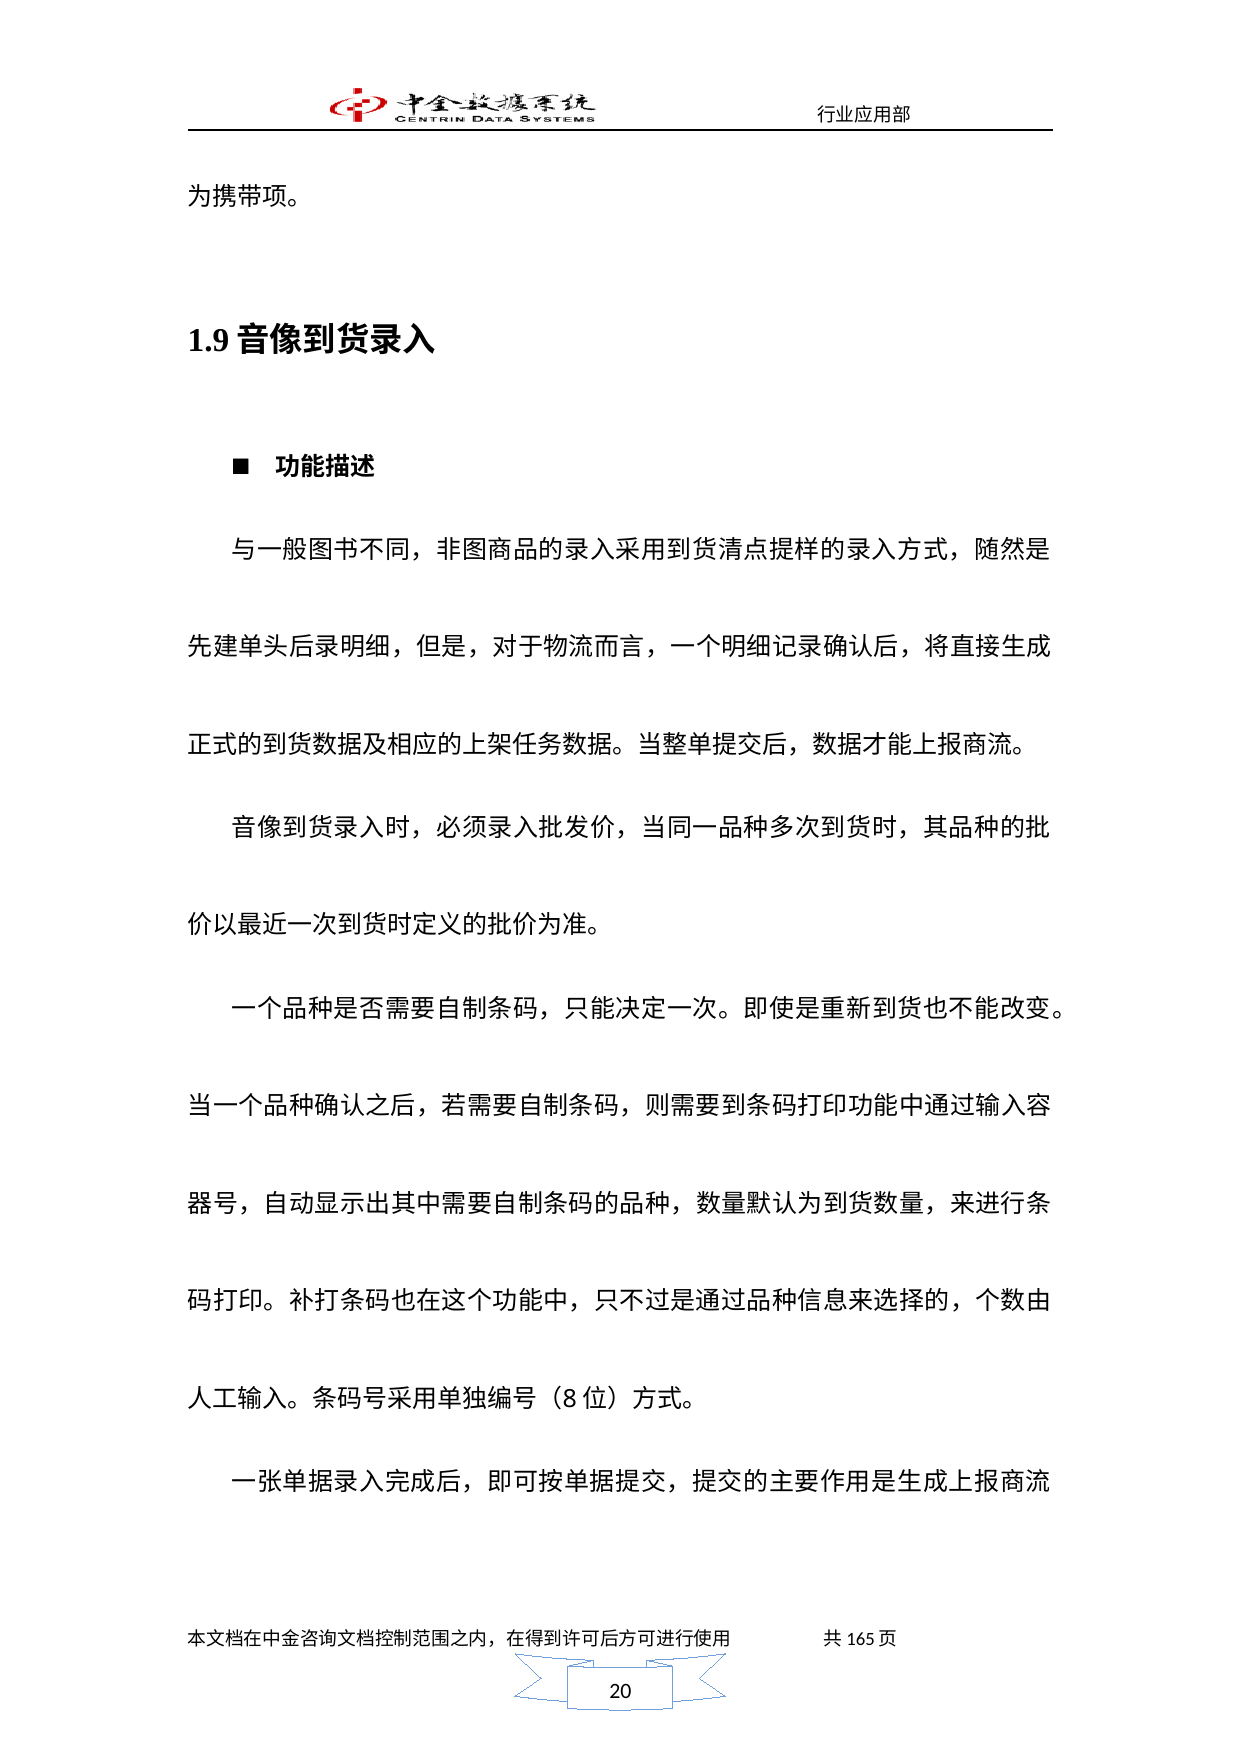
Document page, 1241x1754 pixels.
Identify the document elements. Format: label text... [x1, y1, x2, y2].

list 功能描述 [231, 432, 1053, 497]
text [187, 1447, 1053, 1512]
text 一个品种是否需要自制条码，只能决定一次。即使是重新到货也不能改变。当一个品种确认之后，若需要自制条码，则需要到条码打印功能中通过输入容器号，自动显示出其中需要自制条码的品种，数量默认为到货数量，来进行条码打印。补打条码也在这个功能中，只不过是通过品种信息来选择的，个数由人工输入。条码号采用单独编号（8位）方式。 [187, 974, 1053, 1429]
text 与一般图书不同，非图商品的录入采用到货清点提样的录入方式，随然是先建单头后录明细，但是，对于物流而言，一个明细记录确认后，将直接生成正式的到货数据及相应的上架任务数据。当整单提交后，数据才能上报商流。 [187, 515, 1053, 775]
picture [329, 88, 597, 122]
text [187, 162, 1053, 227]
text 音像到货录入时，必须录入批发价，当同一品种多次到货时，其品种的批价以最近一次到货时定义的批价为准。 [187, 793, 1053, 956]
subtitle 1.9音像到货录入 [187, 305, 1053, 370]
